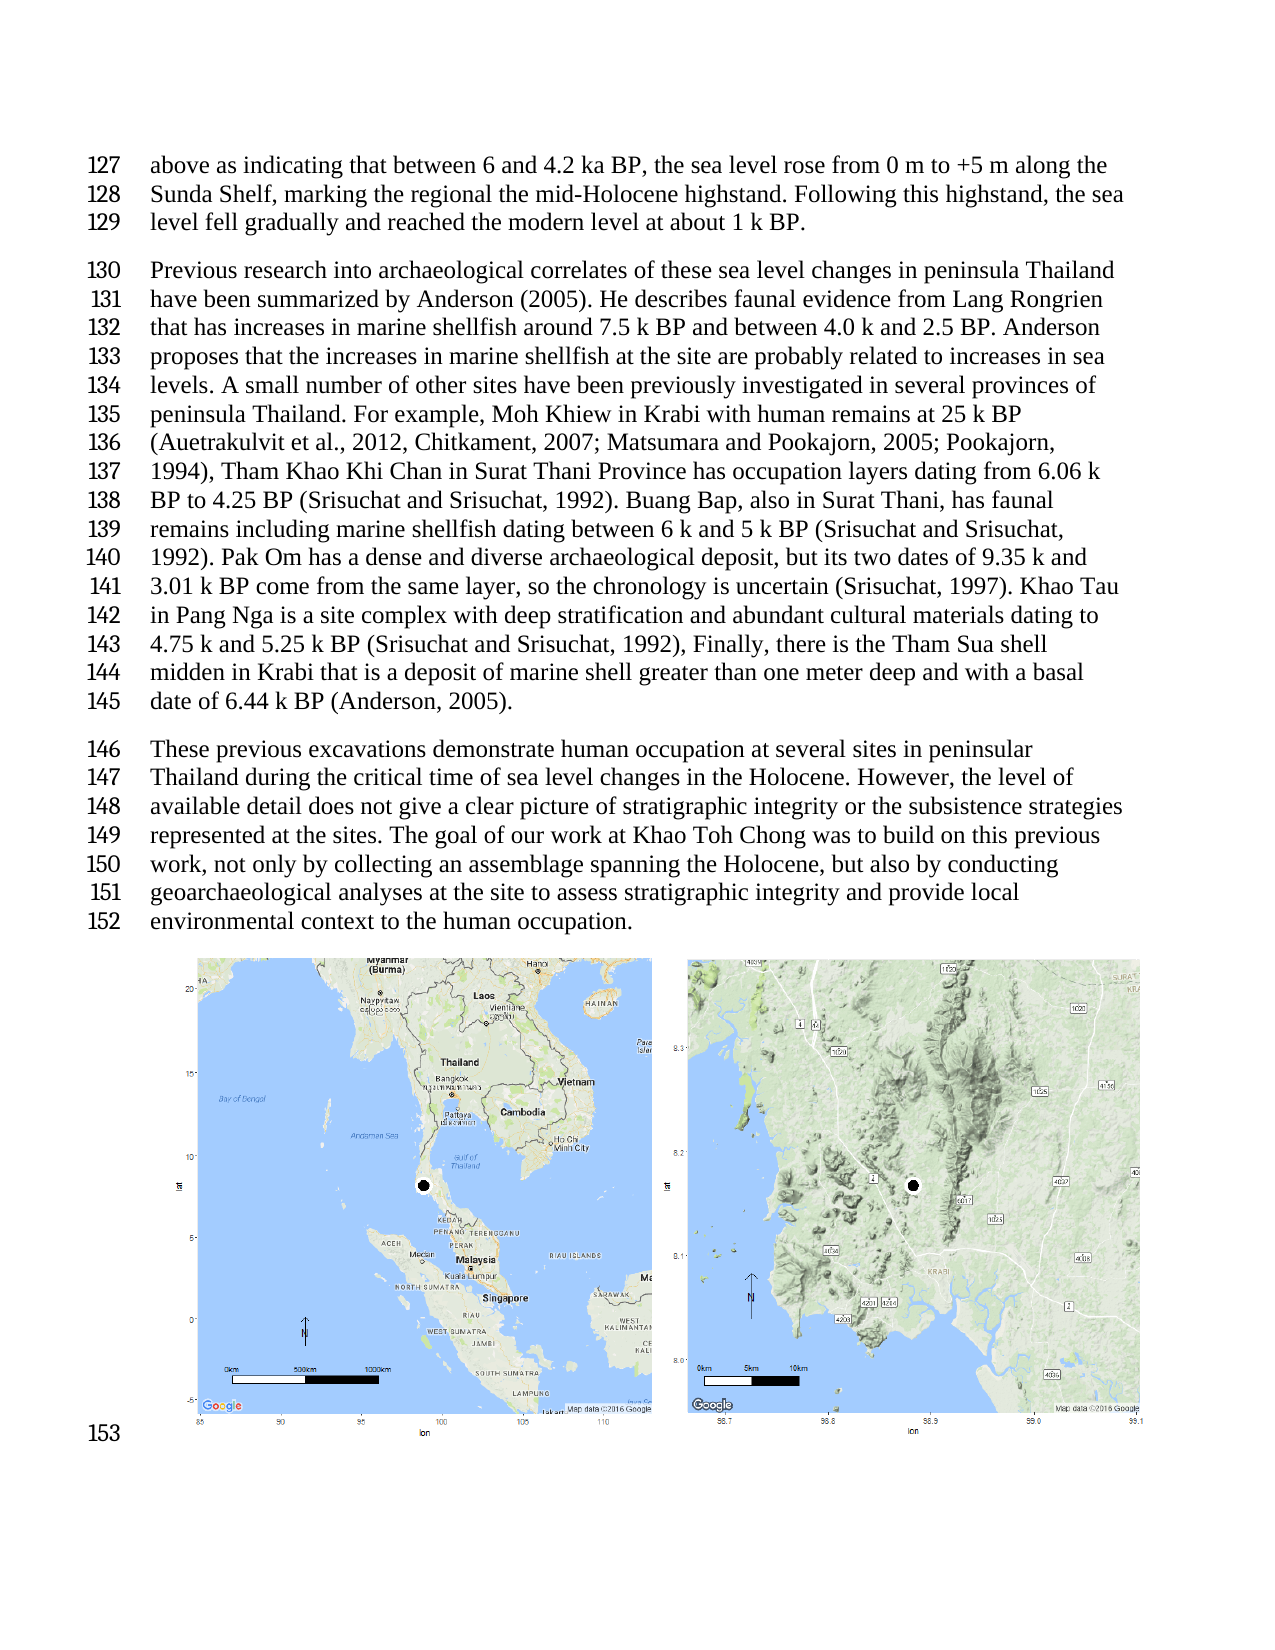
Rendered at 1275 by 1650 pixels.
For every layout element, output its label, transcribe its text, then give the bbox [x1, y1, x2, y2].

text Previous research into archaeological correlates of these sea level changes in peninsula Thailand have been summarized by Anderson (2005). He describes faunal evidence from Lang Rongrien that has increases in marine shellfish around 7.5 k BP and between 4.0 k and 2.5 BP. Anderson proposes that the increases in marine shellfish at the site are probably related to increases in sea levels. A small number of other sites have been previously investigated in several provinces of peninsula Thailand. For example, Moh Khiew in Krabi with human remains at 25 k BP (Auetrakulvit et al., 2012, Chitkament, 2007; Matsumara and Pookajorn, 2005; Pookajorn, 1994), Tham Khao Khi Chan in Surat Thani Province has occupation layers dating from 6.06 k BP to 4.25 BP (Srisuchat and Srisuchat, 1992). Buang Bap, also in Surat Thani, has faunal remains including marine shellfish dating between 6 k and 5 k BP (Srisuchat and Srisuchat, 1992). Pak Om has a dense and diverse archaeological deposit, but its two dates of 9.35 k and 3.01 k BP come from the same layer, so the chronology is uncertain (Srisuchat, 1997). Khao Tau in Pang Nga is a site complex with deep stratification and abundant cultural materials dating to 4.75 k and 5.25 k BP (Srisuchat and Srisuchat, 1992), Finally, there is the Tham Sua shell midden in Krabi that is a deposit of marine shell greater than one meter deep and with a basal date of 6.44 k BP (Anderson, 2005). [150, 255, 1125, 715]
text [150, 150, 1125, 236]
picture [168, 953, 1144, 1442]
text These previous excavations demonstrate human occupation at several sites in peninsular Thailand during the critical time of sea level changes in the Holocene. However, the level of available detail does not give a clear picture of stratigraphic integrity or the subsistence strategies represented at the sites. The goal of our work at Khao Toh Chong was to build on this previous work, not only by collecting an assemblage spanning the Holocene, but also by conducting geoarchaeological analyses at the site to assess stratigraphic integrity and provide local environmental context to the human occupation. [150, 734, 1125, 935]
